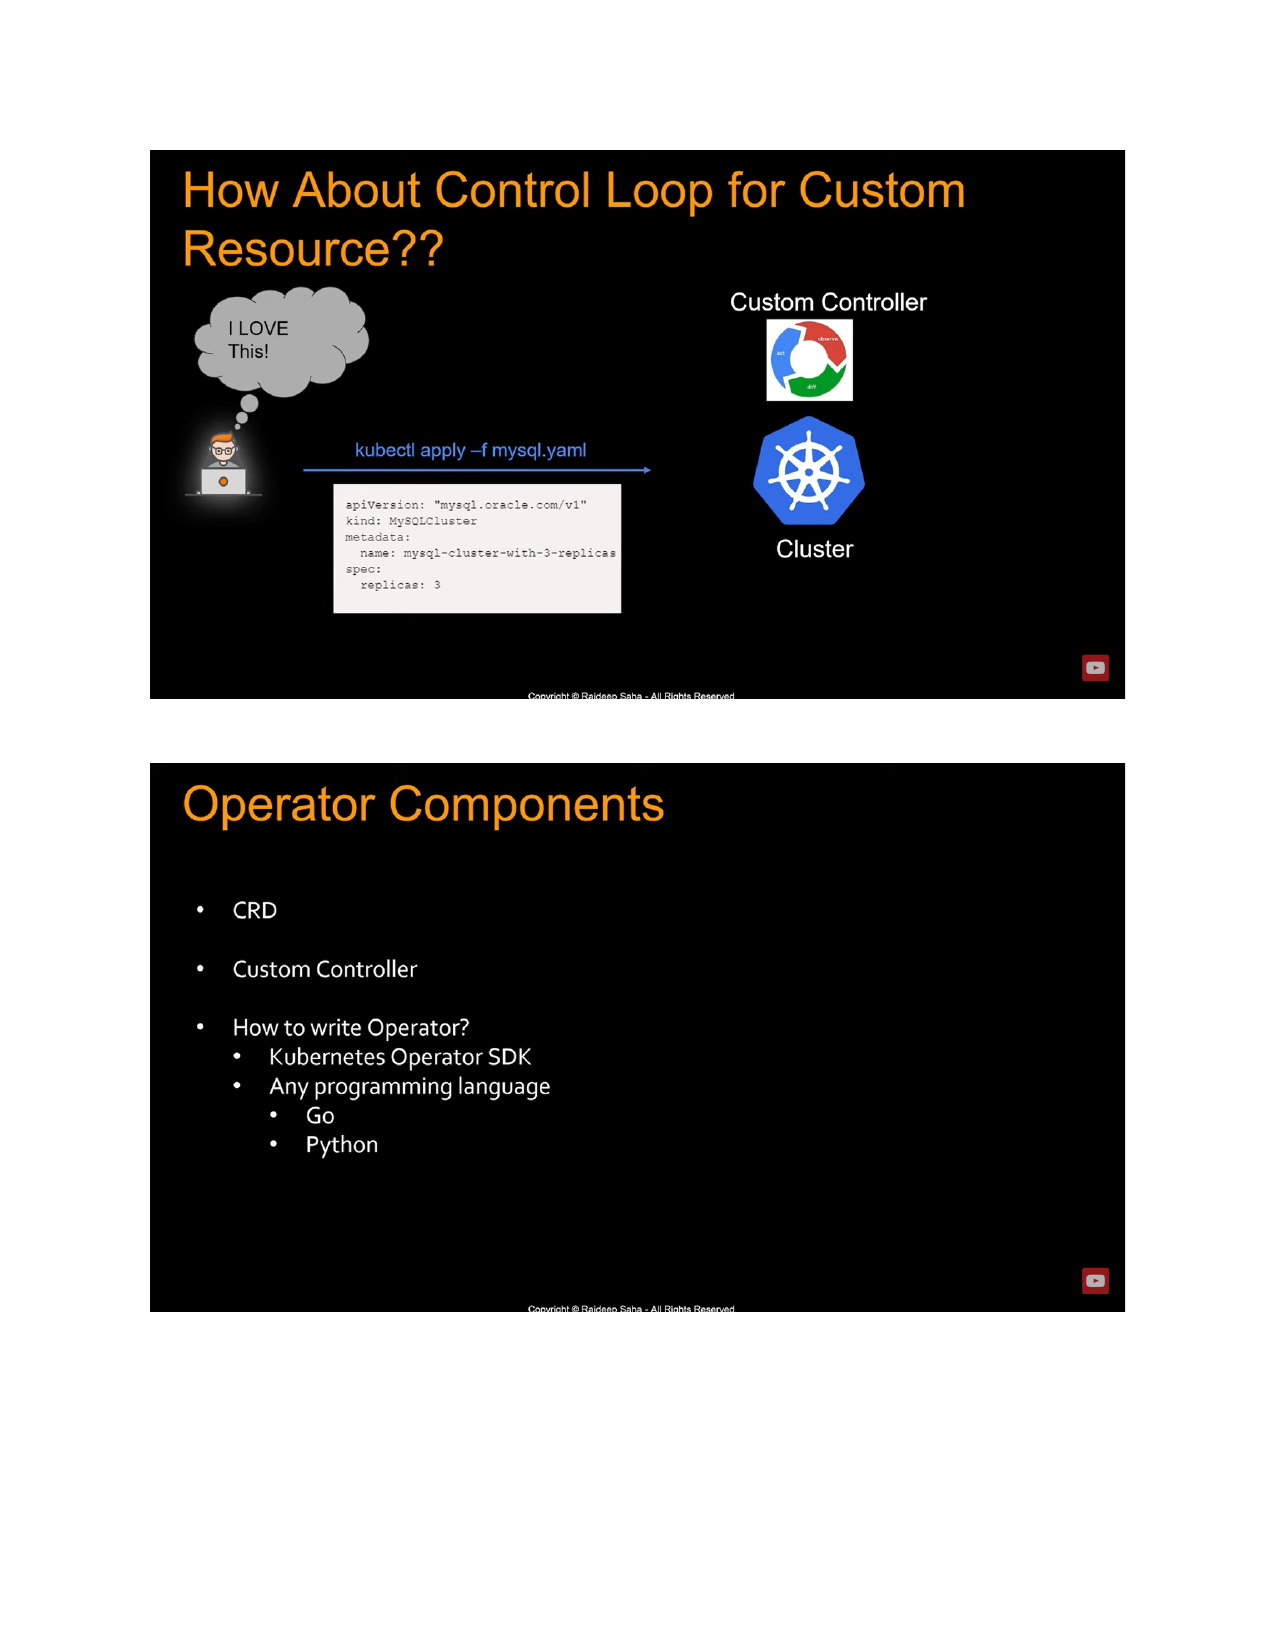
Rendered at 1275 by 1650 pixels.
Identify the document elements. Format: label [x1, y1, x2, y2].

picture [150, 150, 1125, 699]
picture [150, 763, 1125, 1312]
